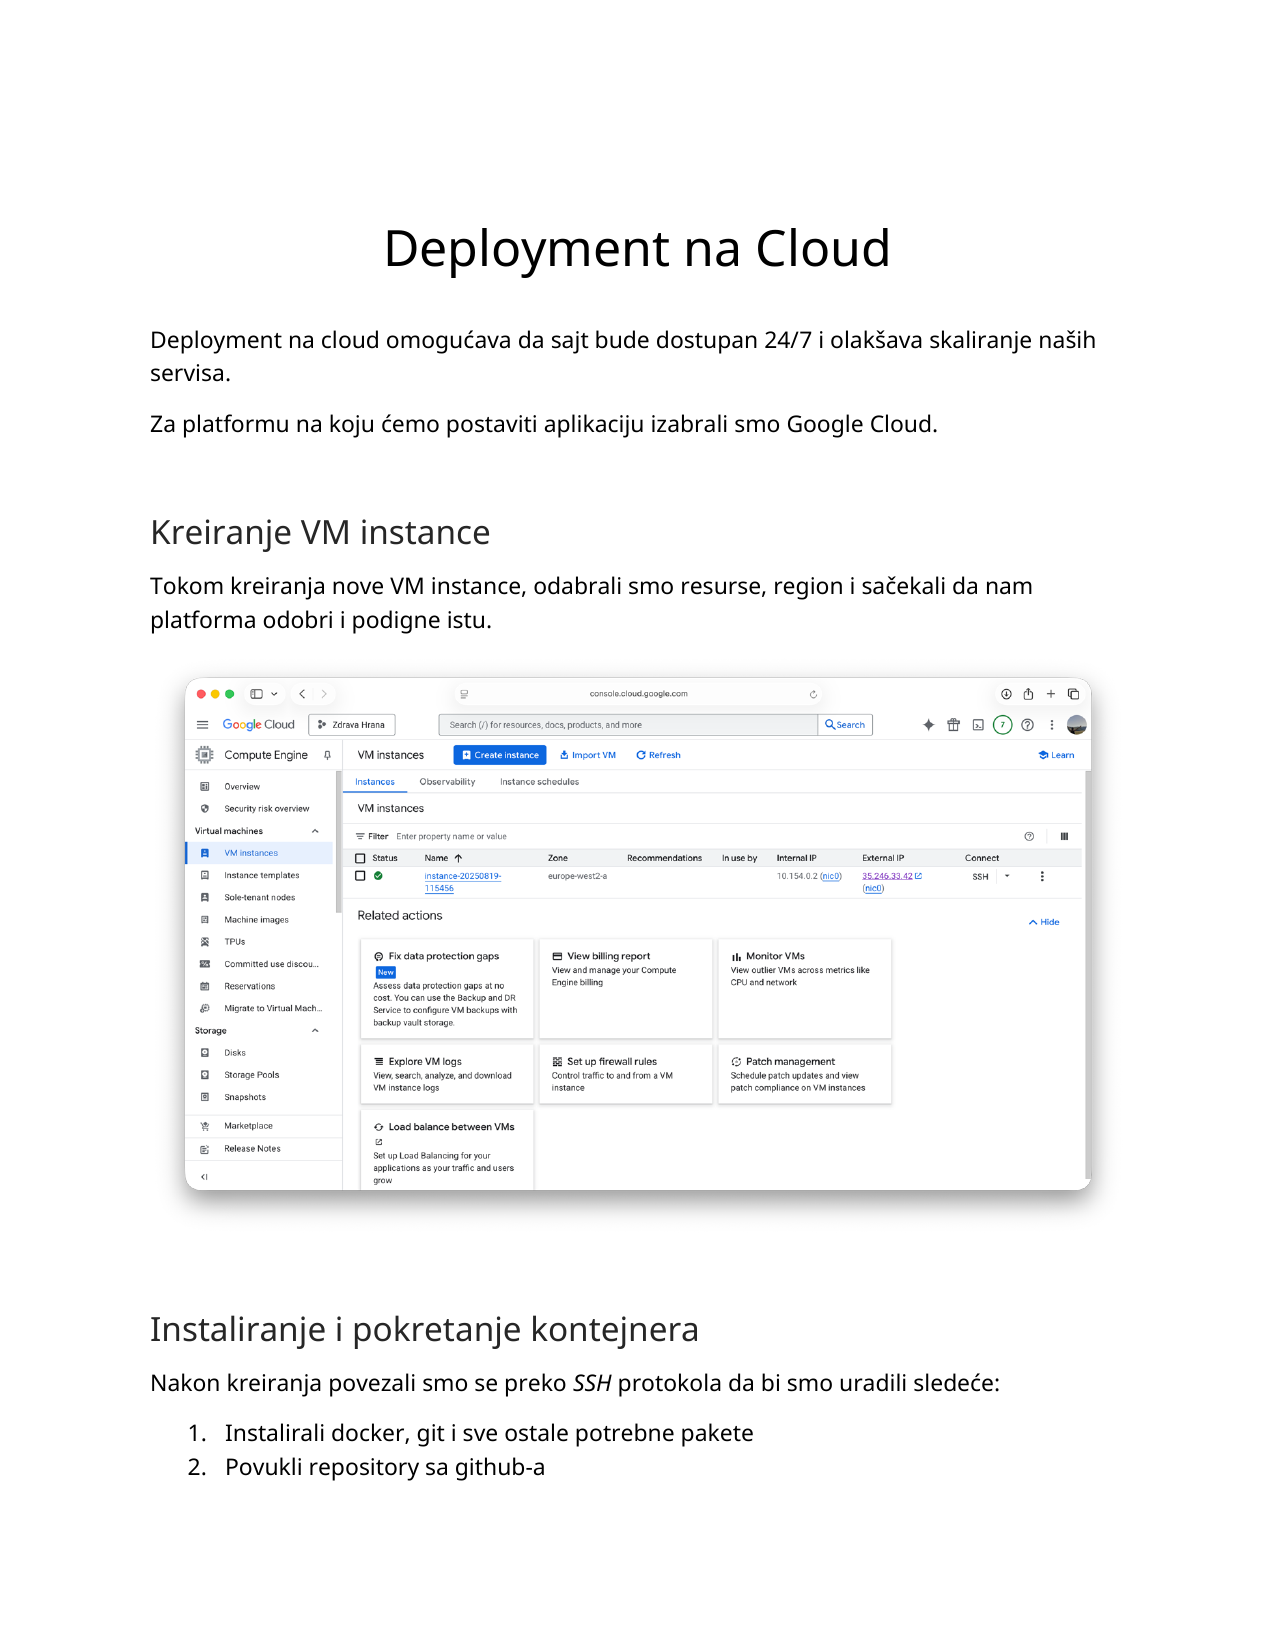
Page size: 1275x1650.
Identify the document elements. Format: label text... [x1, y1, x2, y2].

text Deployment na cloud omogućava da sajt bude dostupan 24/7 i olakšava skaliranje naših servisa. [150, 323, 1125, 388]
text Tokom kreiranja nove VM instance, odabrali smo resurse, region i sačekali da nam platforma odobri i podigne istu. [150, 570, 1125, 635]
text Nakon kreiranja povezali smo se preko SSH protokola da bi smo uradili sledeće: [150, 1367, 1125, 1398]
text Za platformu na koju ćemo postaviti aplikaciju izabrali smo Google Cloud. [150, 408, 1125, 439]
list Povukli repository sa github-a [187, 1451, 1125, 1482]
subtitle Kreiranje VM instance [150, 508, 1125, 554]
subtitle Deployment na Cloud [150, 212, 1125, 281]
subtitle Instaliranje i pokretanje kontejnera [150, 1306, 1125, 1351]
list Instalirali docker, git i sve ostale potrebne pakete [187, 1417, 1125, 1449]
picture [150, 654, 1125, 1236]
